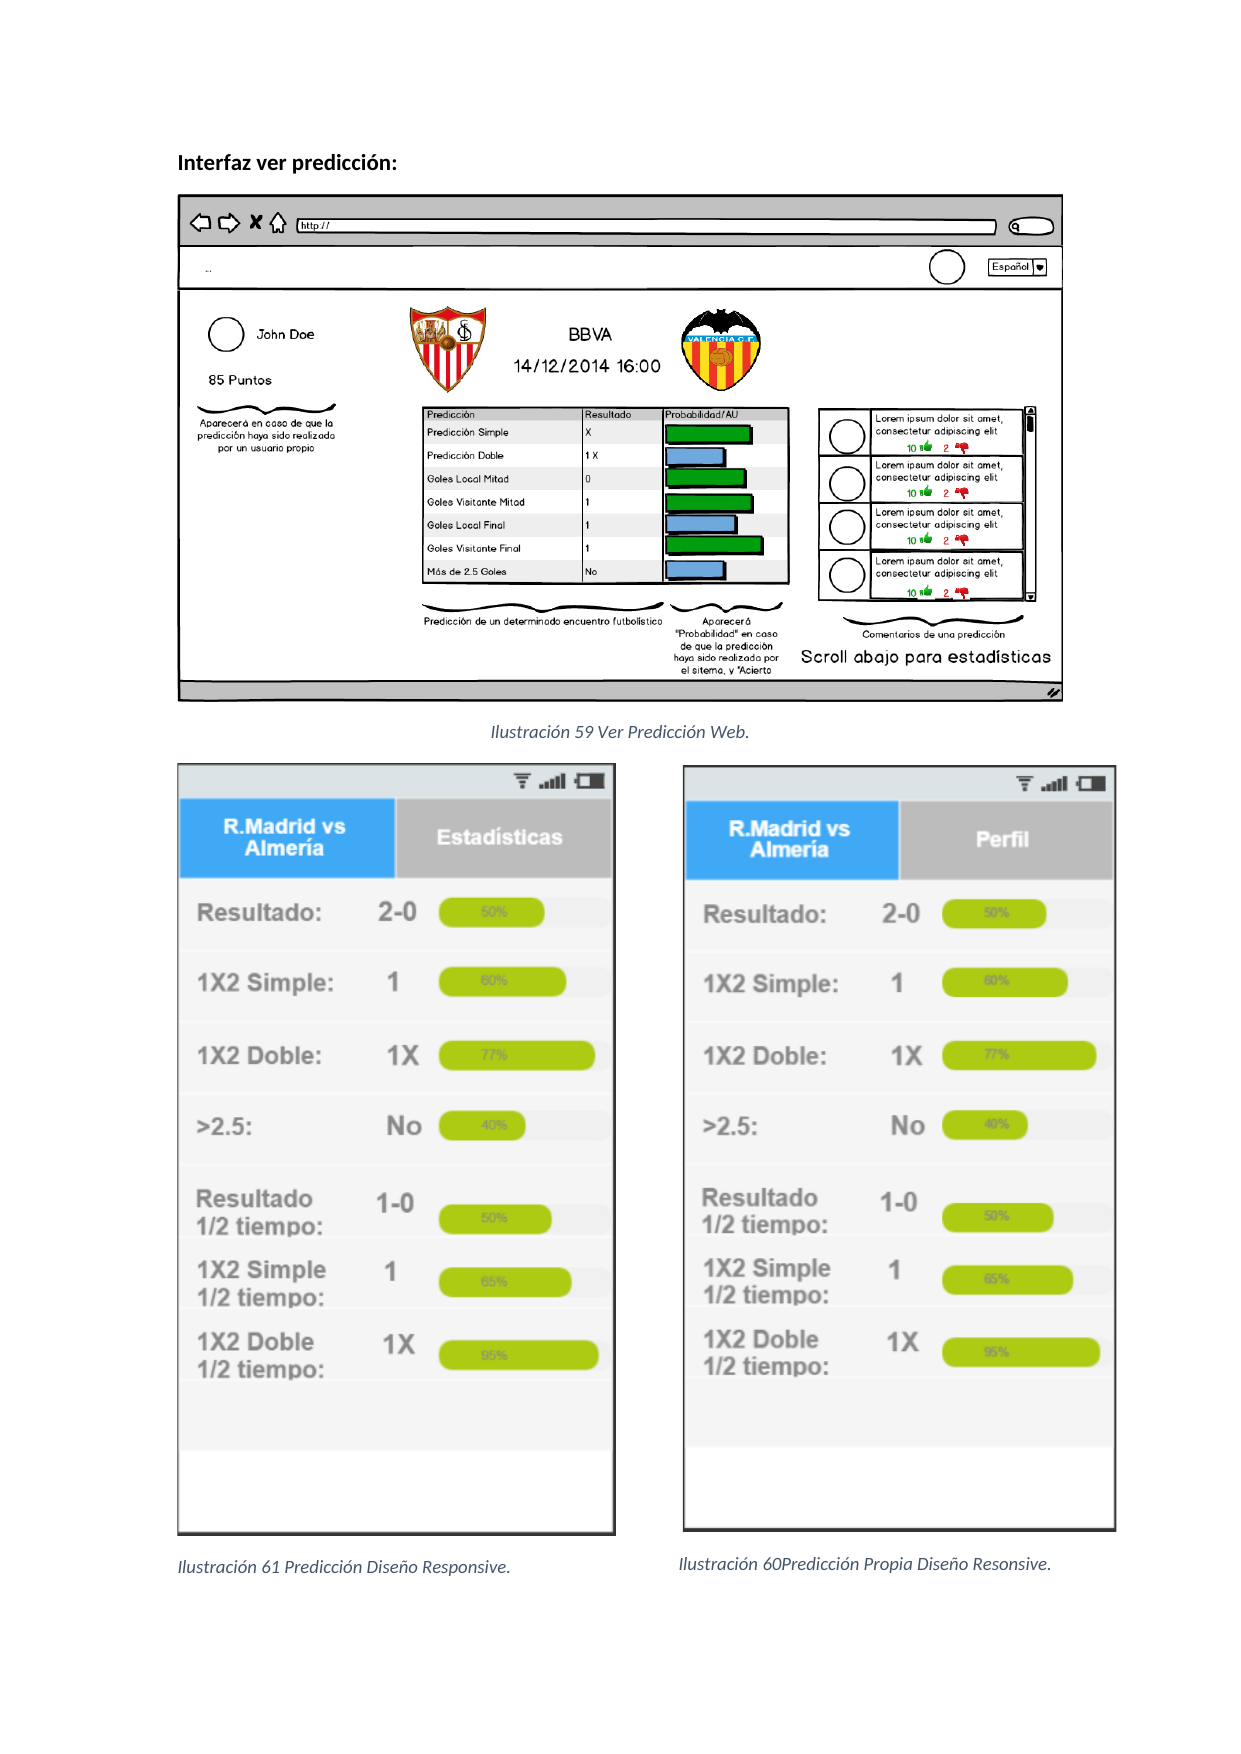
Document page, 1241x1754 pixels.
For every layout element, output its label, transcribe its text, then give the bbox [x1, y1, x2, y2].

picture [177, 763, 616, 1536]
picture [682, 765, 1117, 1532]
picture [177, 194, 1063, 702]
text Interfaz ver predicción: [177, 148, 1063, 176]
